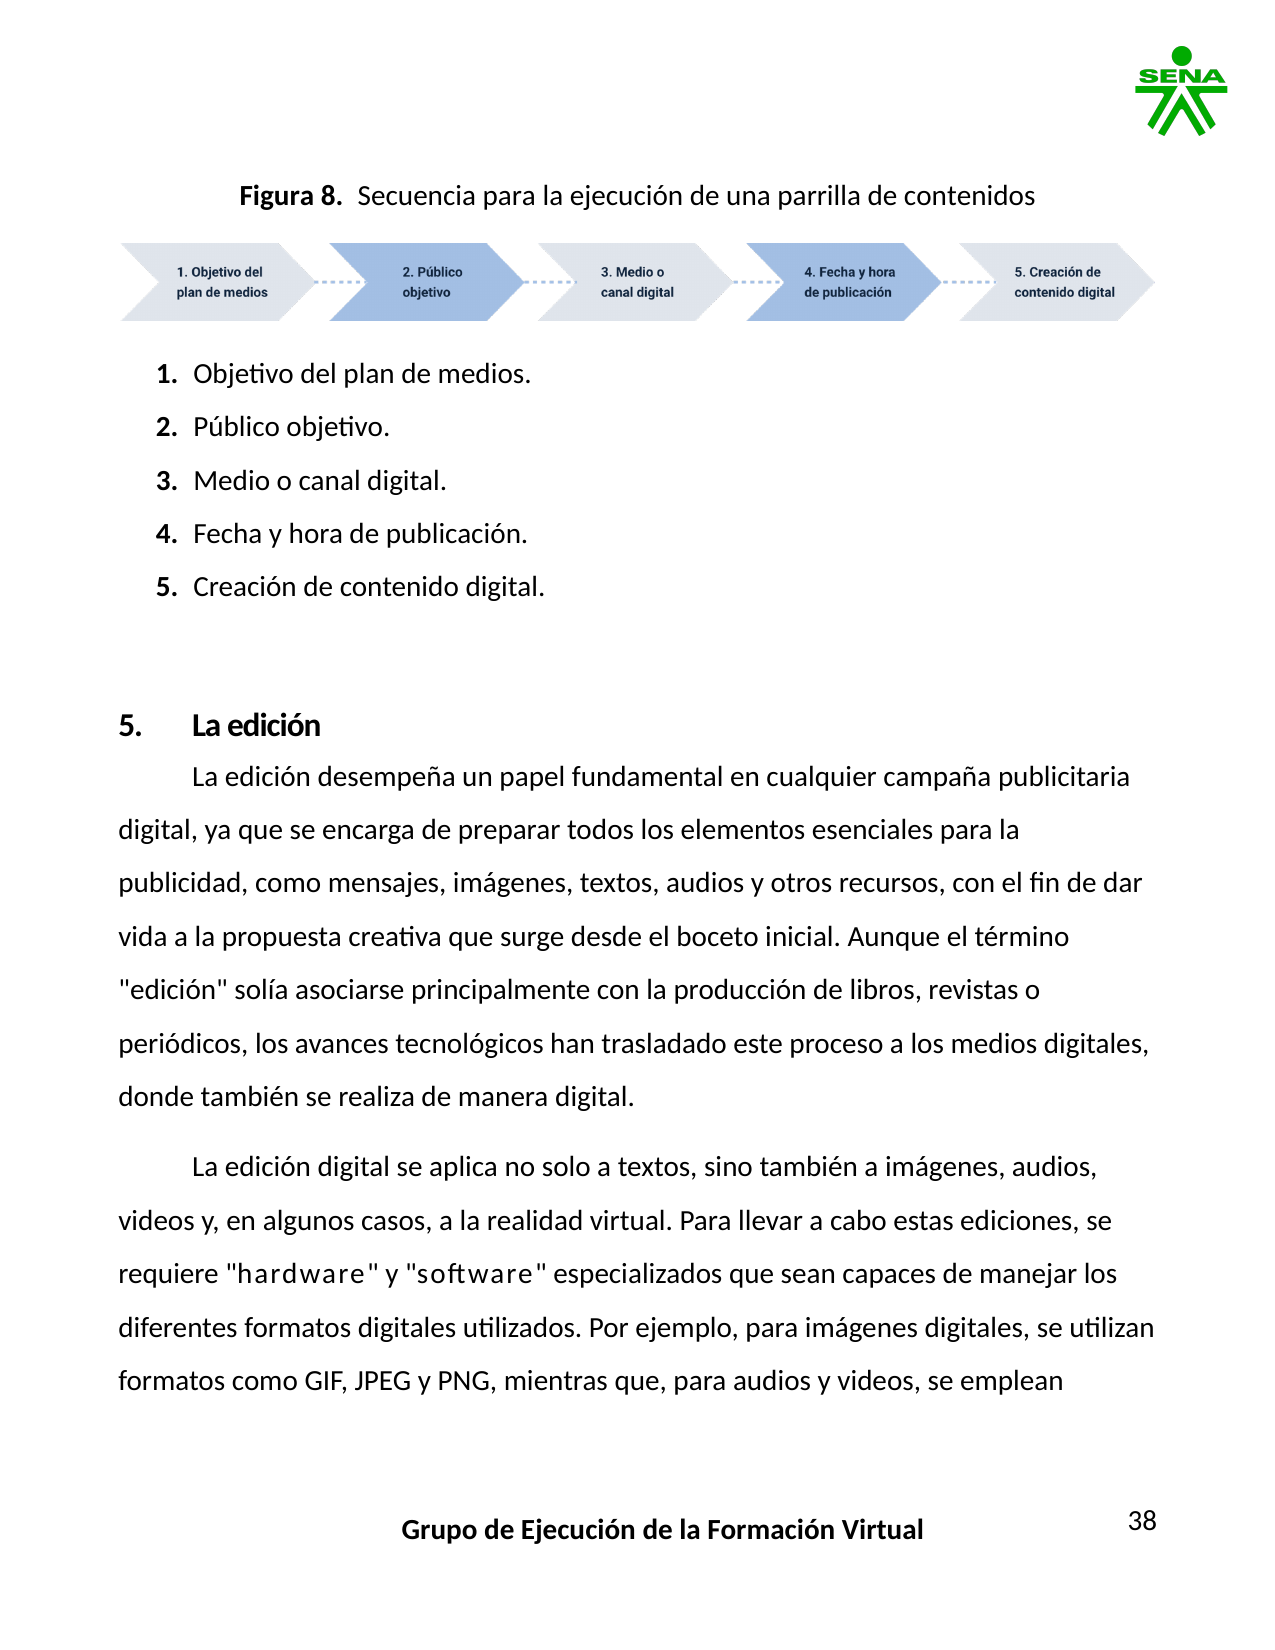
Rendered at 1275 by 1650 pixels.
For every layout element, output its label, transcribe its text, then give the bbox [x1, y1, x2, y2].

subtitle La edición [118, 704, 1157, 745]
picture [118, 243, 1157, 321]
list Creación de contenido digital. [156, 568, 1157, 604]
list Público objetivo. [156, 408, 1157, 444]
text Secuencia para la ejecución de una parrilla de contenidos [118, 177, 1157, 213]
picture [1135, 46, 1228, 136]
text La edición desempeña un papel fundamental en cualquier campaña publicitaria digital, ya que se encarga de preparar todos los elementos esenciales para la publicidad, como mensajes, imágenes, textos, audios y otros recursos, con el fin de dar vida a la propuesta creativa que surge desde el boceto inicial. Aunque el término "edición" solía asociarse principalmente con la producción de libros, revistas o periódicos, los avances tecnológicos han trasladado este proceso a los medios digitales, donde también se realiza de manera digital. [118, 758, 1157, 1114]
list Objetivo del plan de medios. [156, 355, 1157, 390]
list Fecha y hora de publicación. [156, 515, 1157, 551]
list Medio o canal digital. [156, 462, 1157, 497]
